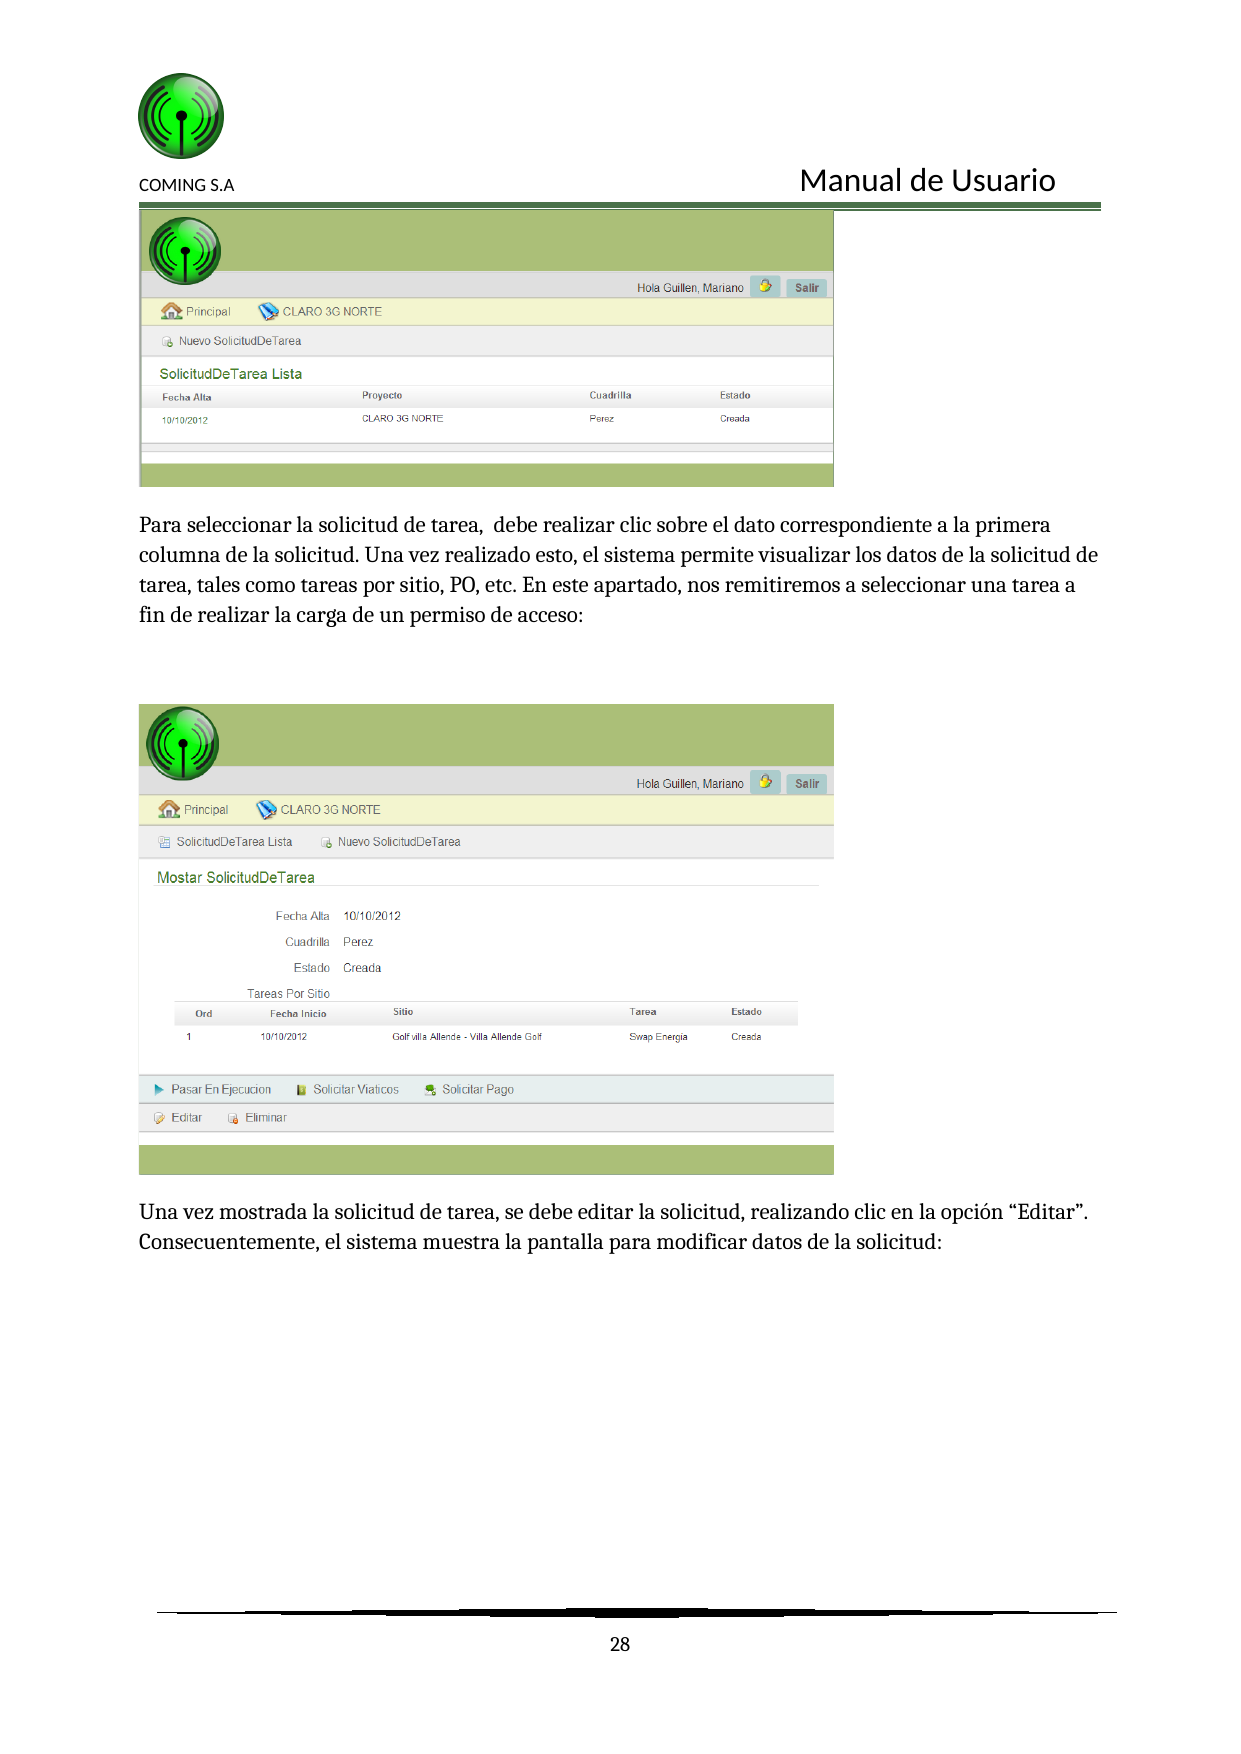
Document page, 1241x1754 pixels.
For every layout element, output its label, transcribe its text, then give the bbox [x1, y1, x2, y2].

text Una vez mostrada la solicitud de tarea, se debe editar la solicitud, realizando clic en la opción “Editar”. Consecuentemente, el sistema muestra la pantalla para modificar datos de la solicitud: [139, 1199, 1101, 1256]
picture [138, 73, 224, 159]
text Para seleccionar la solicitud de tarea, debe realizar clic sobre el dato correspondiente a la primera columna de la solicitud. Una vez realizado esto, el sistema permite visualizar los datos de la solicitud de tarea, tales como tareas por sitio, PO, etc. En este apartado, nos remitiremos a seleccionar una tarea a fin de realizar la carga de un permiso de acceso: [139, 512, 1101, 629]
picture [138, 704, 834, 1175]
picture [138, 210, 834, 487]
